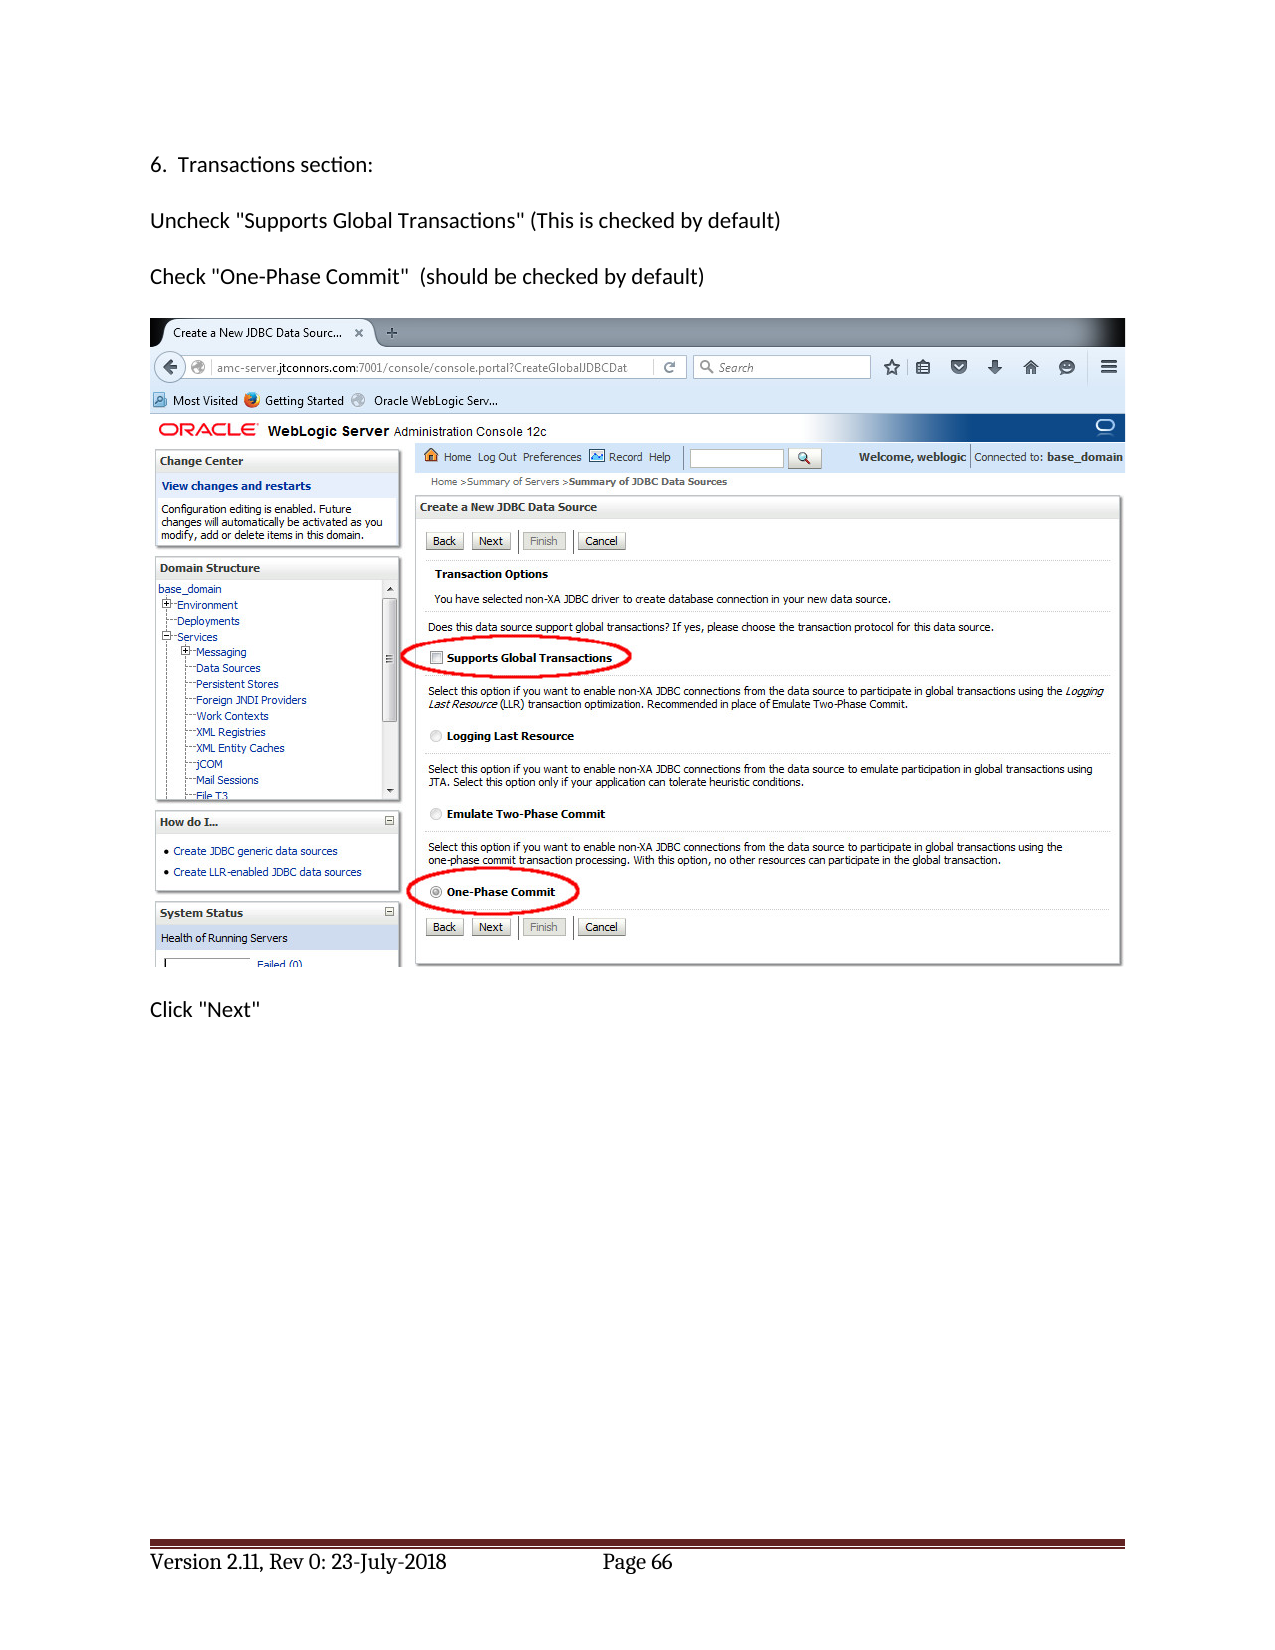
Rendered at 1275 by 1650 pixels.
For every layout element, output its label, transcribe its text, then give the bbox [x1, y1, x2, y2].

text Check "One-Phase Commit" (should be checked by default) [150, 262, 1125, 290]
text 6. Transactions section: [150, 150, 1125, 178]
text Uncheck "Supports Global Transactions" (This is checked by default) [150, 206, 1125, 234]
picture [150, 318, 1125, 967]
text Click "Next" [150, 995, 1125, 1023]
